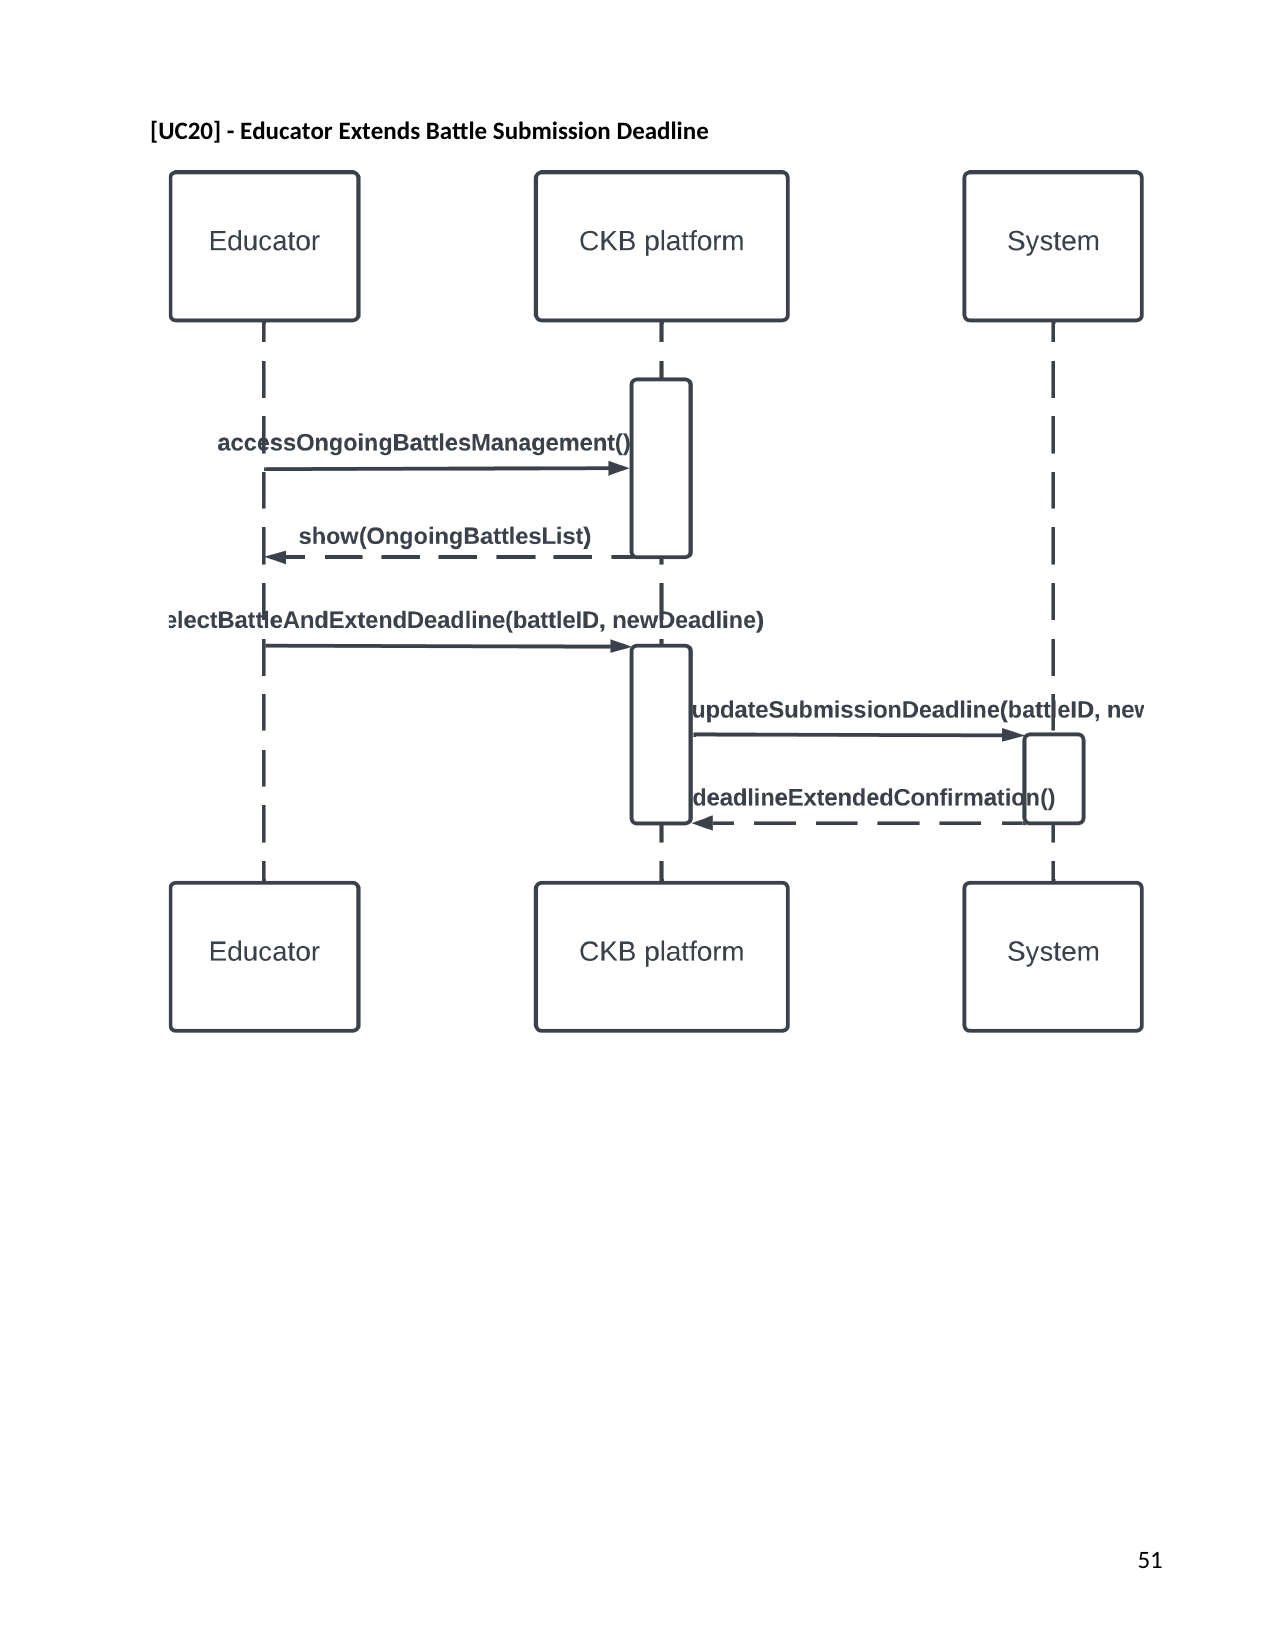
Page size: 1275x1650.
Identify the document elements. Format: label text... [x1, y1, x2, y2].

picture [168, 170, 1144, 1033]
subtitle [UC20] - Educator Extends Battle Submission Deadline [150, 115, 1162, 145]
